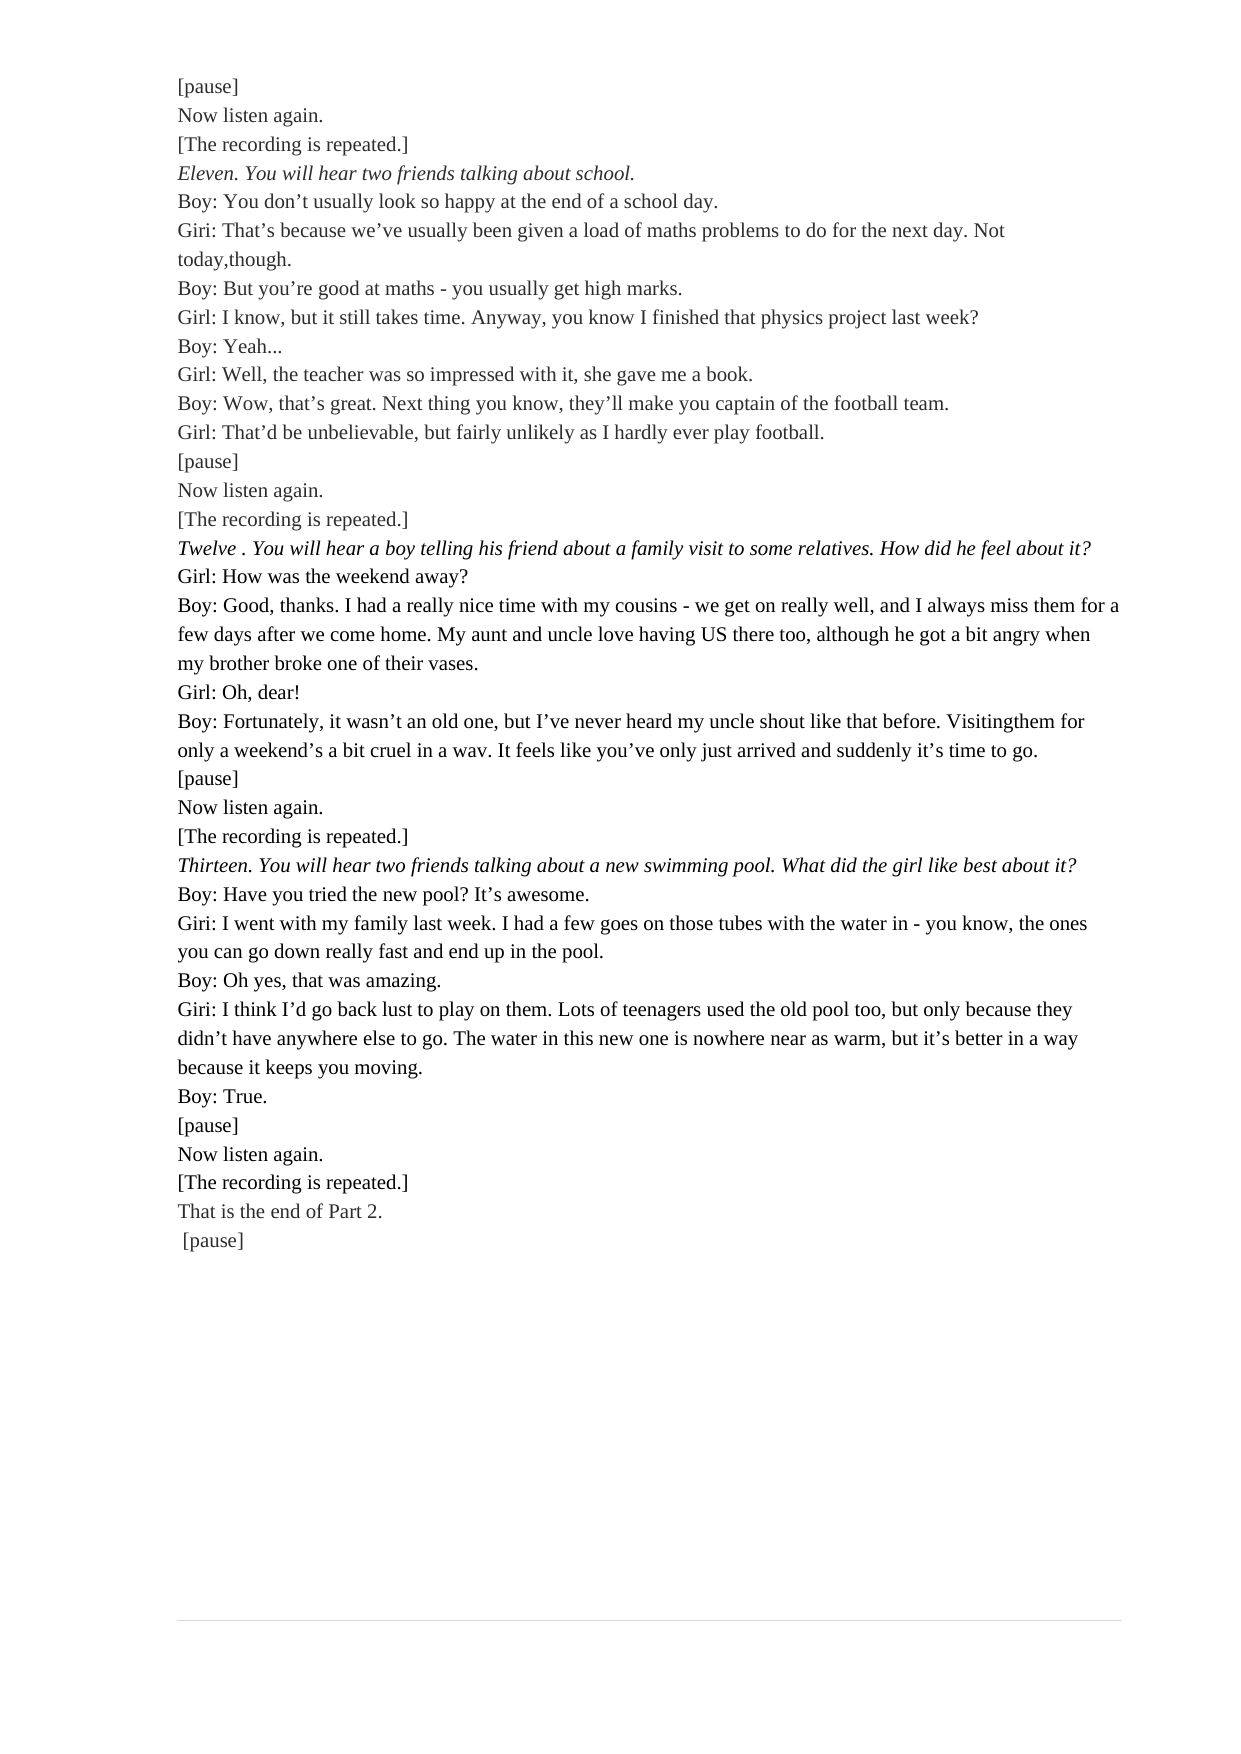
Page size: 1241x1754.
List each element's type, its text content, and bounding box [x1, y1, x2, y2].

text [pause] [177, 1228, 1122, 1252]
text [The recording is repeated.] [177, 824, 1122, 848]
text Now listen again. [177, 1141, 1122, 1166]
text Boy: Fortunately, it wasn’t an old one, but I’ve never heard my uncle shout like that before. Visitingthem for only a weekend’s a bit cruel in a wav. It feels like you’ve only just arrived and suddenly it’s time to go. [177, 709, 1122, 762]
text Girl: That’d be unbelievable, but fairly unlikely as I hardly ever play football. [177, 420, 1122, 444]
text Now listen again. [177, 478, 1122, 502]
text Now listen again. [177, 103, 1122, 127]
text Boy: Yeah... [177, 333, 1122, 358]
text Boy: Good, thanks. I had a really nice time with my cousins - we get on really well, and I always miss them for a few days after we come home. My aunt and uncle love having US there too, although he got a bit angry when my brother broke one of their vases. [177, 593, 1122, 675]
text Girl: How was the weekend away? [177, 564, 1122, 588]
text [pause] [177, 74, 1122, 98]
text Boy: True. [177, 1084, 1122, 1108]
text [The recording is repeated.] [177, 132, 1122, 156]
text [pause] [177, 449, 1122, 473]
text Now listen again. [177, 795, 1122, 819]
text Boy: Oh yes, that was amazing. [177, 968, 1122, 992]
text Boy: You don’t usually look so happy at the end of a school day. [177, 189, 1122, 213]
text That is the end of Part 2. [177, 1199, 1122, 1223]
text [pause] [177, 1113, 1122, 1137]
text Giri: I went with my family last week. I had a few goes on those tubes with the water in - you know, the ones you can go down really fast and end up in the pool. [177, 911, 1122, 963]
text [The recording is repeated.] [177, 507, 1122, 531]
text Giri: That’s because we’ve usually been given a load of maths problems to do for the next day. Not today,though. [177, 218, 1122, 271]
text Girl: Well, the teacher was so impressed with it, she gave me a book. [177, 362, 1122, 386]
text Boy: But you’re good at maths - you usually get high marks. [177, 276, 1122, 300]
text Girl: I know, but it still takes time. Anyway, you know I finished that physics project last week? [177, 305, 1122, 329]
text Thirteen. You will hear two friends talking about a new swimming pool. What did the girl like best about it? [177, 853, 1122, 877]
text Boy: Wow, that’s great. Next thing you know, they’ll make you captain of the football team. [177, 391, 1122, 415]
text Twelve . You will hear a boy telling his friend about a family visit to some relatives. How did he feel about it? [177, 536, 1122, 559]
text [pause] [177, 766, 1122, 790]
text [The recording is repeated.] [177, 1170, 1122, 1194]
text Giri: I think I’d go back lust to play on them. Lots of teenagers used the old pool too, but only because they didn’t have anywhere else to go. The water in this new one is nowhere near as warm, but it’s better in a way because it keeps you moving. [177, 997, 1122, 1079]
text Girl: Oh, dear! [177, 680, 1122, 704]
text Boy: Have you tried the new pool? It’s awesome. [177, 882, 1122, 906]
text Eleven. You will hear two friends talking about school. [177, 160, 1122, 184]
